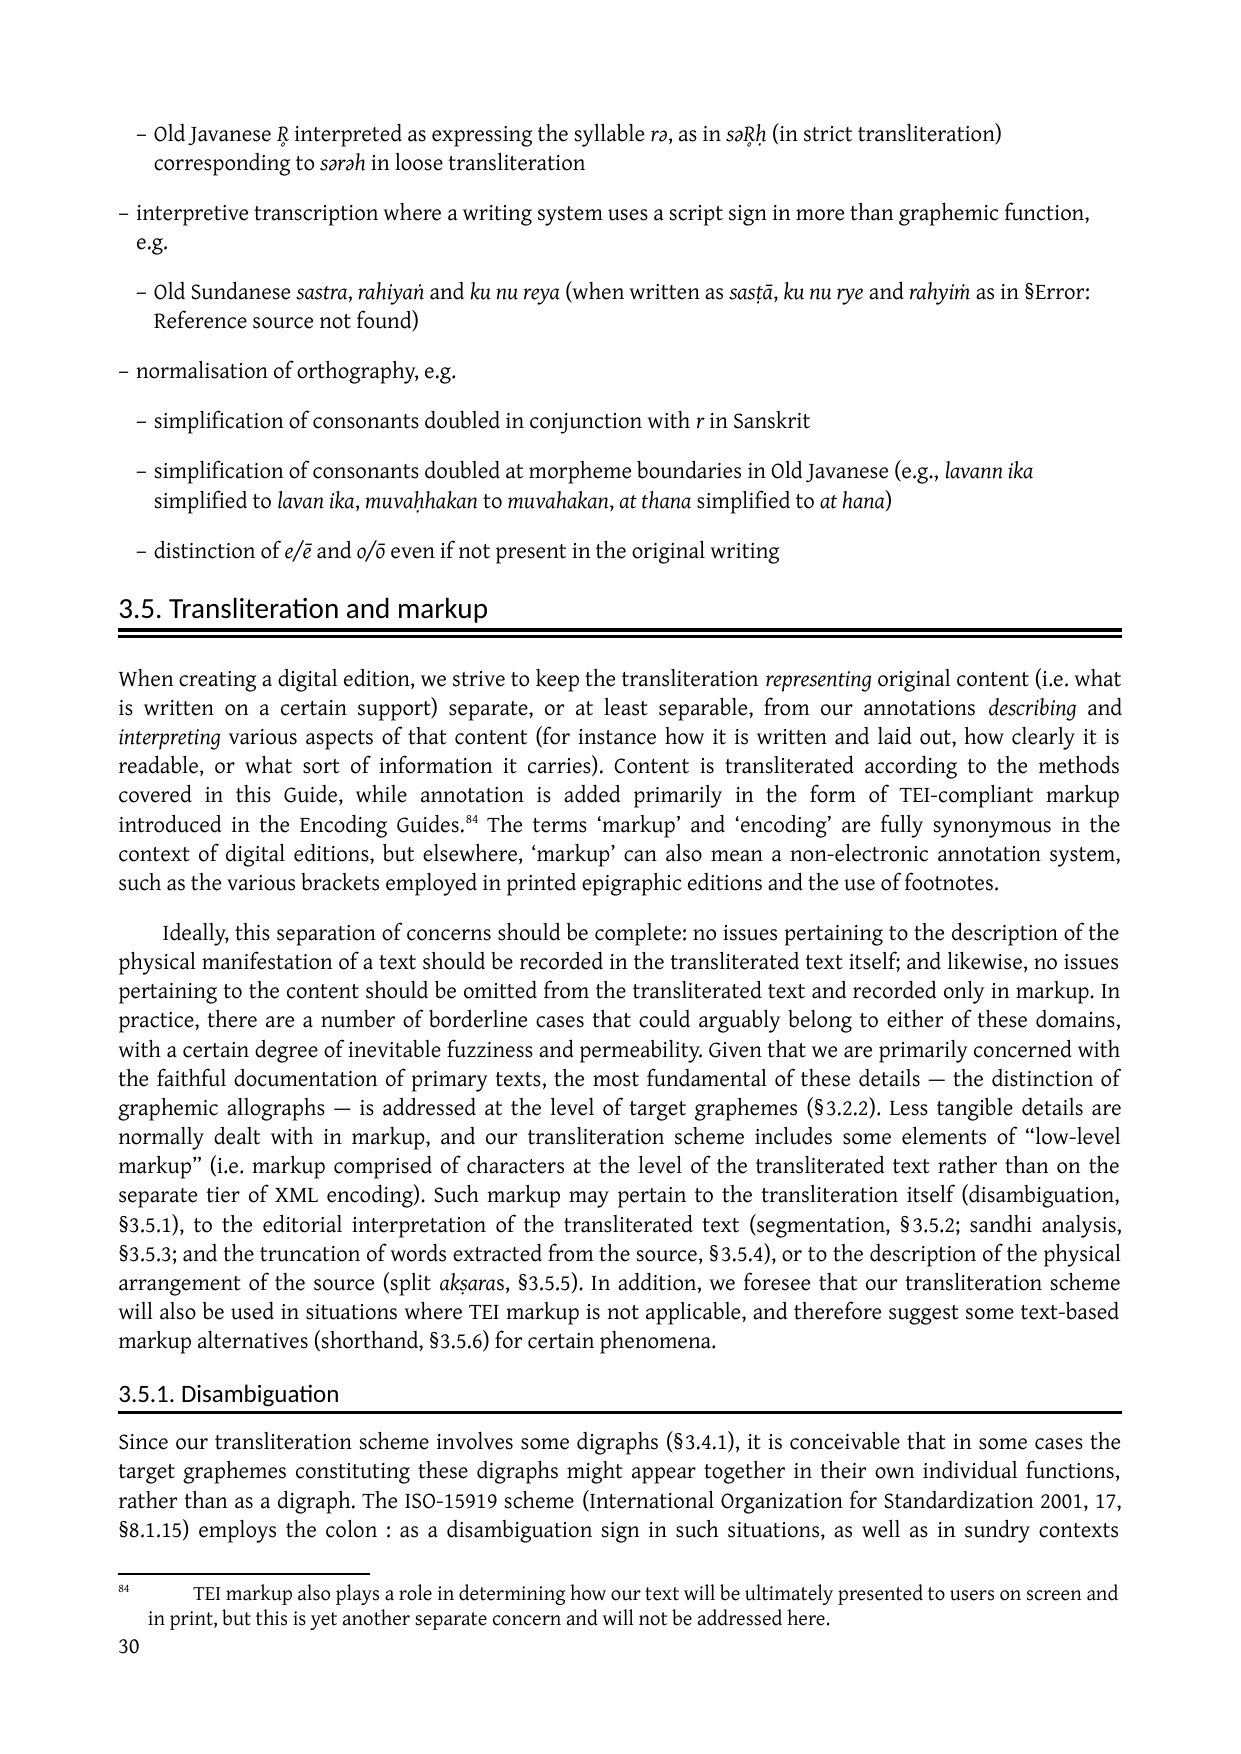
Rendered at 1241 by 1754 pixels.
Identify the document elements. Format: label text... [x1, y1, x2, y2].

list normalisation of orthography, e.g. [118, 356, 1122, 385]
list distinction of e/ē and o/ō even if not present in the original writing [136, 535, 1122, 564]
text When creating a digital edition, we strive to keep the transliteration representing original content (i.e. what is written on a certain support) separate, or at least separable, from our annotations describing and interpreting various aspects of that content (for instance how it is written and laid out, how clearly it is readable, or what sort of information it carries). Content is transliterated according to the methods covered in this Guide, while annotation is added primarily in the form of TEI-compliant markup introduced in the Encoding Guides. The terms ‘markup’ and ‘encoding’ are fully synonymous in the context of digital editions, but elsewhere, ‘markup’ can also mean a non-electronic annotation system, such as the various brackets employed in printed epigraphic editions and the use of footnotes. [118, 663, 1122, 896]
text Ideally, this separation of concerns should be complete: no issues pertaining to the description of the physical manifestation of a text should be recorded in the transliterated text itself; and likewise, no issues pertaining to the content should be omitted from the transliterated text and recorded only in markup. In practice, there are a number of borderline cases that could arguably belong to either of these domains, with a certain degree of inevitable fuzziness and permeability. Given that we are primarily concerned with the faithful documentation of primary texts, the most fundamental of these details — the distinction of graphemic allographs — is addressed at the level of target graphemes (§3.2.2). Less tangible details are normally dealt with in markup, and our transliteration scheme includes some elements of “low-level markup” (i.e. markup comprised of characters at the level of the transliterated text rather than on the separate tier of XML encoding). Such markup may pertain to the transliteration itself (disambiguation, §3.5.1), to the editorial interpretation of the transliterated text (segmentation, §3.5.2; sandhi analysis, §3.5.3; and the truncation of words extracted from the source, §3.5.4), or to the description of the physical arrangement of the source (split akṣaras, §3.5.5). In addition, we foresee that our transliteration scheme will also be used in situations where TEI markup is not applicable, and therefore suggest some text-based markup alternatives (shorthand, §3.5.6) for certain phenomena. [118, 917, 1122, 1354]
list simplification of consonants doubled in conjunction with r in Sanskrit [136, 406, 1122, 435]
subtitle Disambiguation [118, 1375, 1122, 1411]
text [118, 1426, 1122, 1543]
subtitle Transliteration and markup [118, 589, 1122, 628]
list interpretive transcription where a writing system uses a script sign in more than graphemic function, e.g. [118, 197, 1122, 256]
list simplification of consonants doubled at morpheme boundaries in Old Javanese (e.g., lavann ika simplified to lavan ika, muvaḥhakan to muvahakan, at thana simplified to at hana) [136, 456, 1122, 514]
list Old Javanese R̥ interpreted as expressing the syllable rǝ, as in sǝR̥ḥ (in strict transliteration) corresponding to sǝrǝh in loose transliteration [136, 118, 1122, 176]
